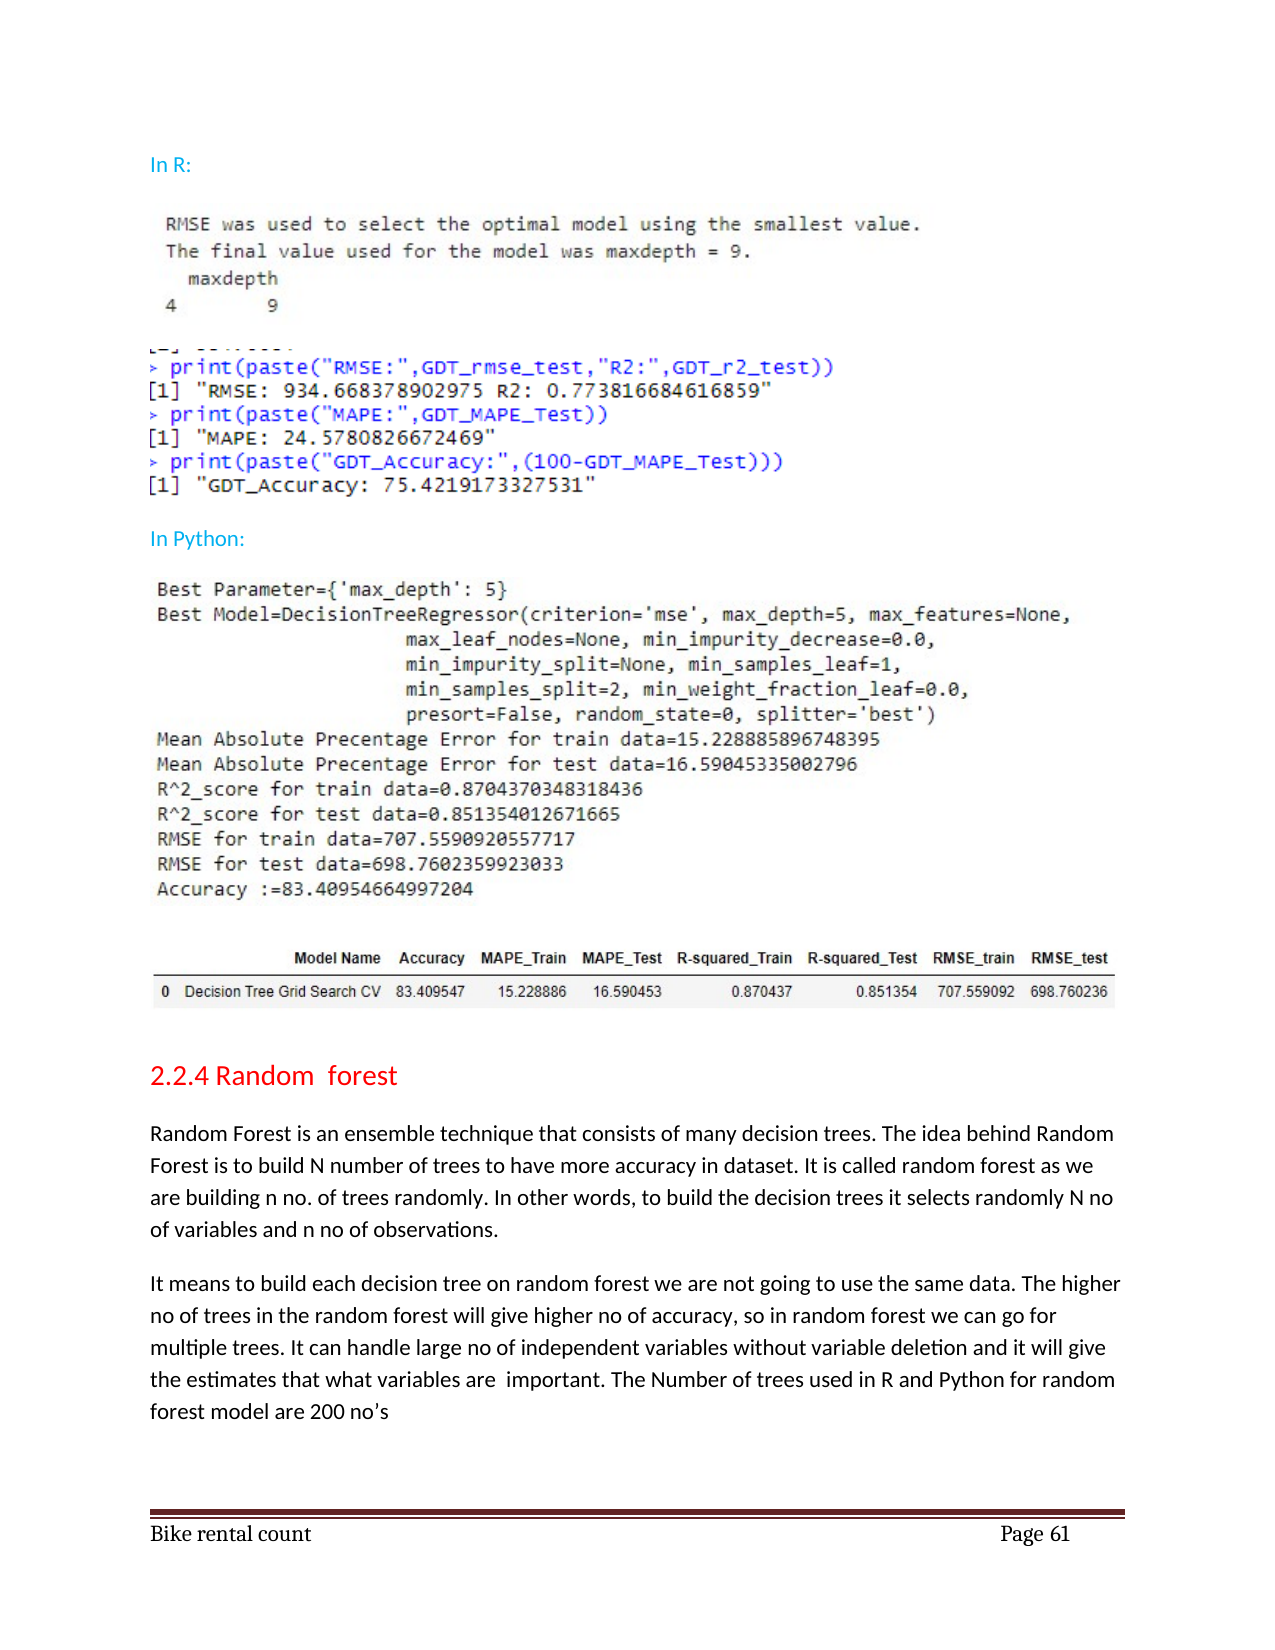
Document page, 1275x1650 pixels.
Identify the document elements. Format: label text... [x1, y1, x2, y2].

text In Python: [150, 524, 1125, 553]
text In R: [150, 150, 1125, 178]
picture [150, 931, 1125, 1033]
picture [150, 203, 951, 325]
text It means to build each decision tree on random forest we are not going to use the same data. The higher no of trees in the random forest will give higher no of accuracy, so in random forest we can go for multiple trees. It can handle large no of independent variables without variable deletion and it will give the estimates that what variables are important. The Number of trees used in R and Python for random forest model are 200 no’s [150, 1269, 1125, 1425]
picture [150, 577, 1125, 906]
text Random Forest is an ensemble technique that consists of many decision trees. The idea behind Random Forest is to build N number of trees to have more accuracy in dataset. It is called random forest as we are building n no. of trees randomly. In other words, to build the decision trees it selects randomly N no of variables and n no of observations. [150, 1119, 1125, 1244]
picture [150, 349, 847, 500]
text 2.2.4 Random forest [150, 1057, 1125, 1093]
